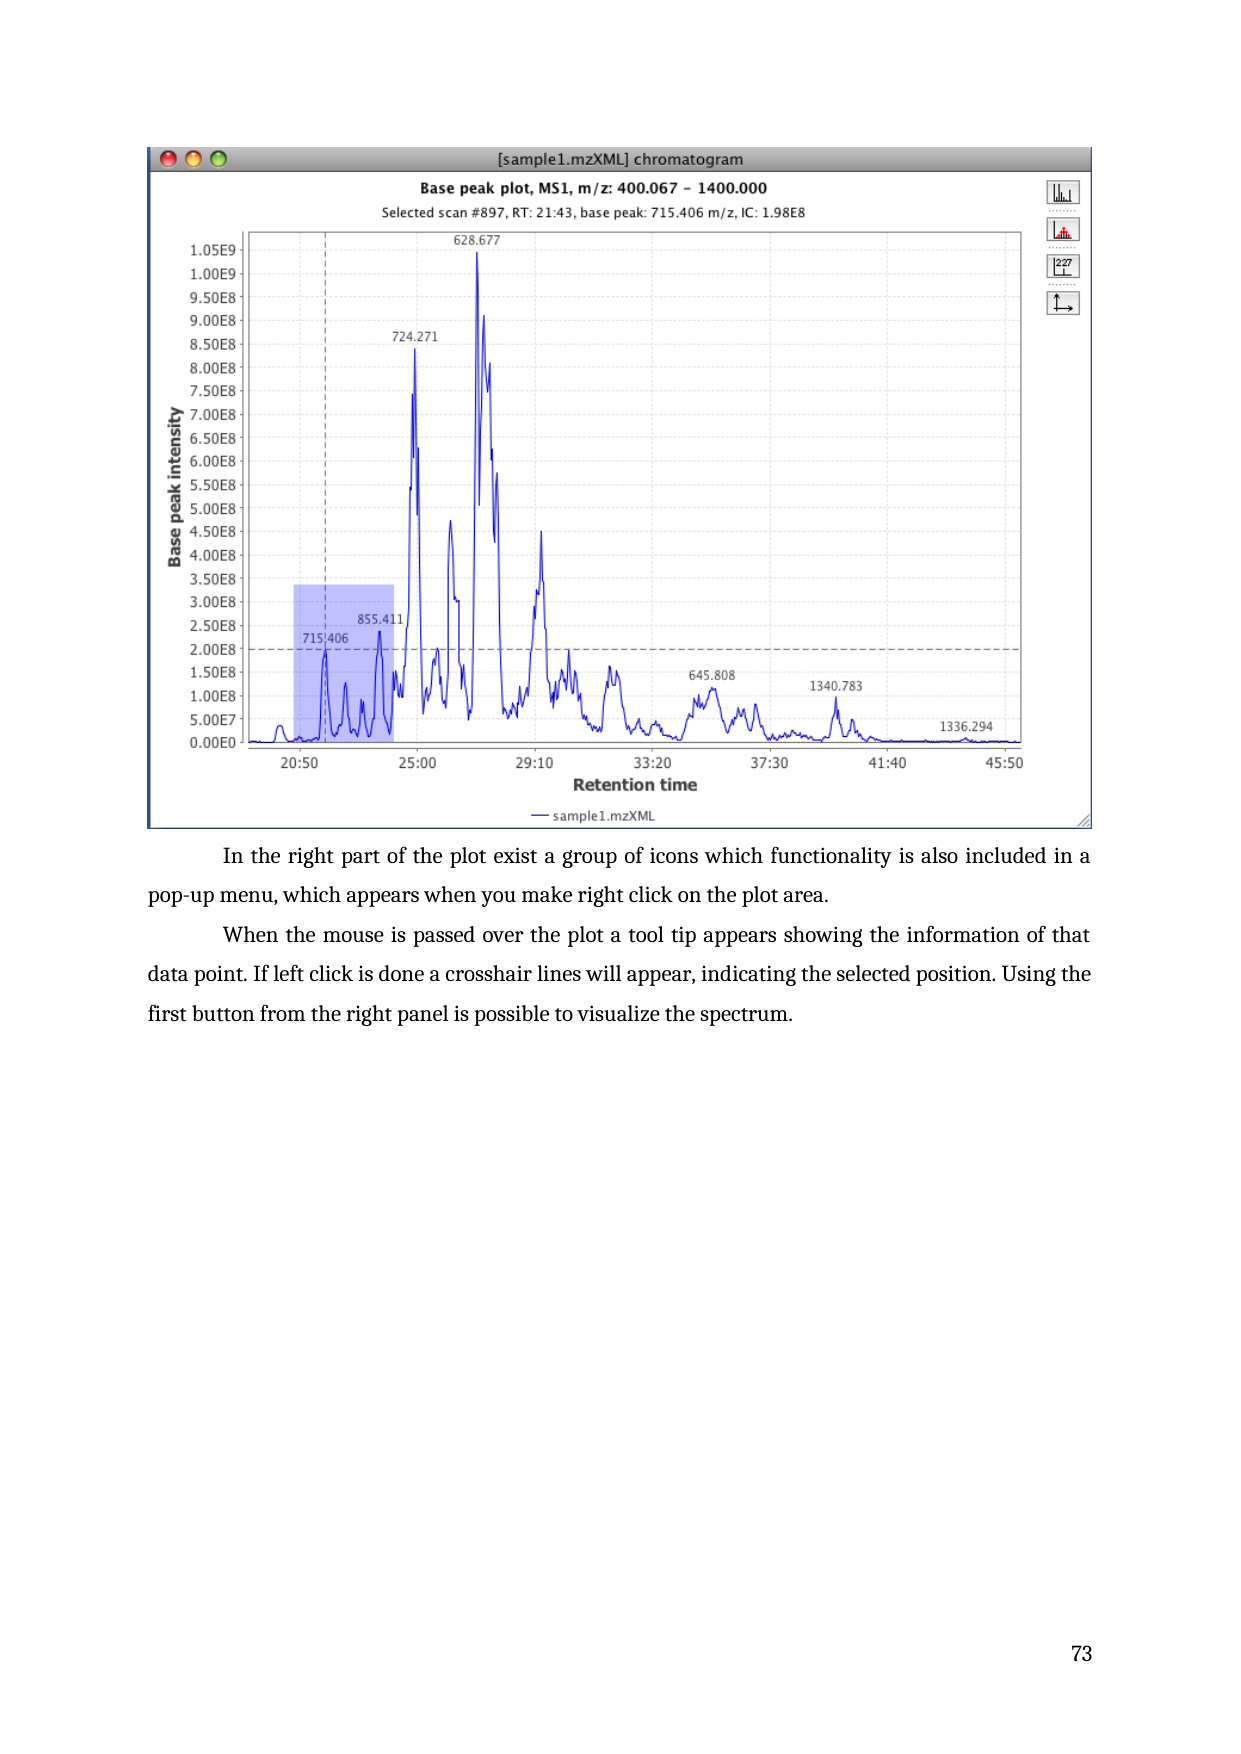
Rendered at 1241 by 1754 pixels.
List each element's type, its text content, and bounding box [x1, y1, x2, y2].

text In the right part of the plot exist a group of icons which functionality is also included in a pop-up menu, which appears when you make right click on the plot area. [148, 843, 1092, 908]
text When the mouse is passed over the plot a tool tip appears showing the information of that data point. If left click is done a crosshair lines will appear, indicating the selected position. Using the first button from the right panel is possible to visualize the spectrum. [148, 922, 1092, 1027]
picture [147, 147, 1092, 829]
